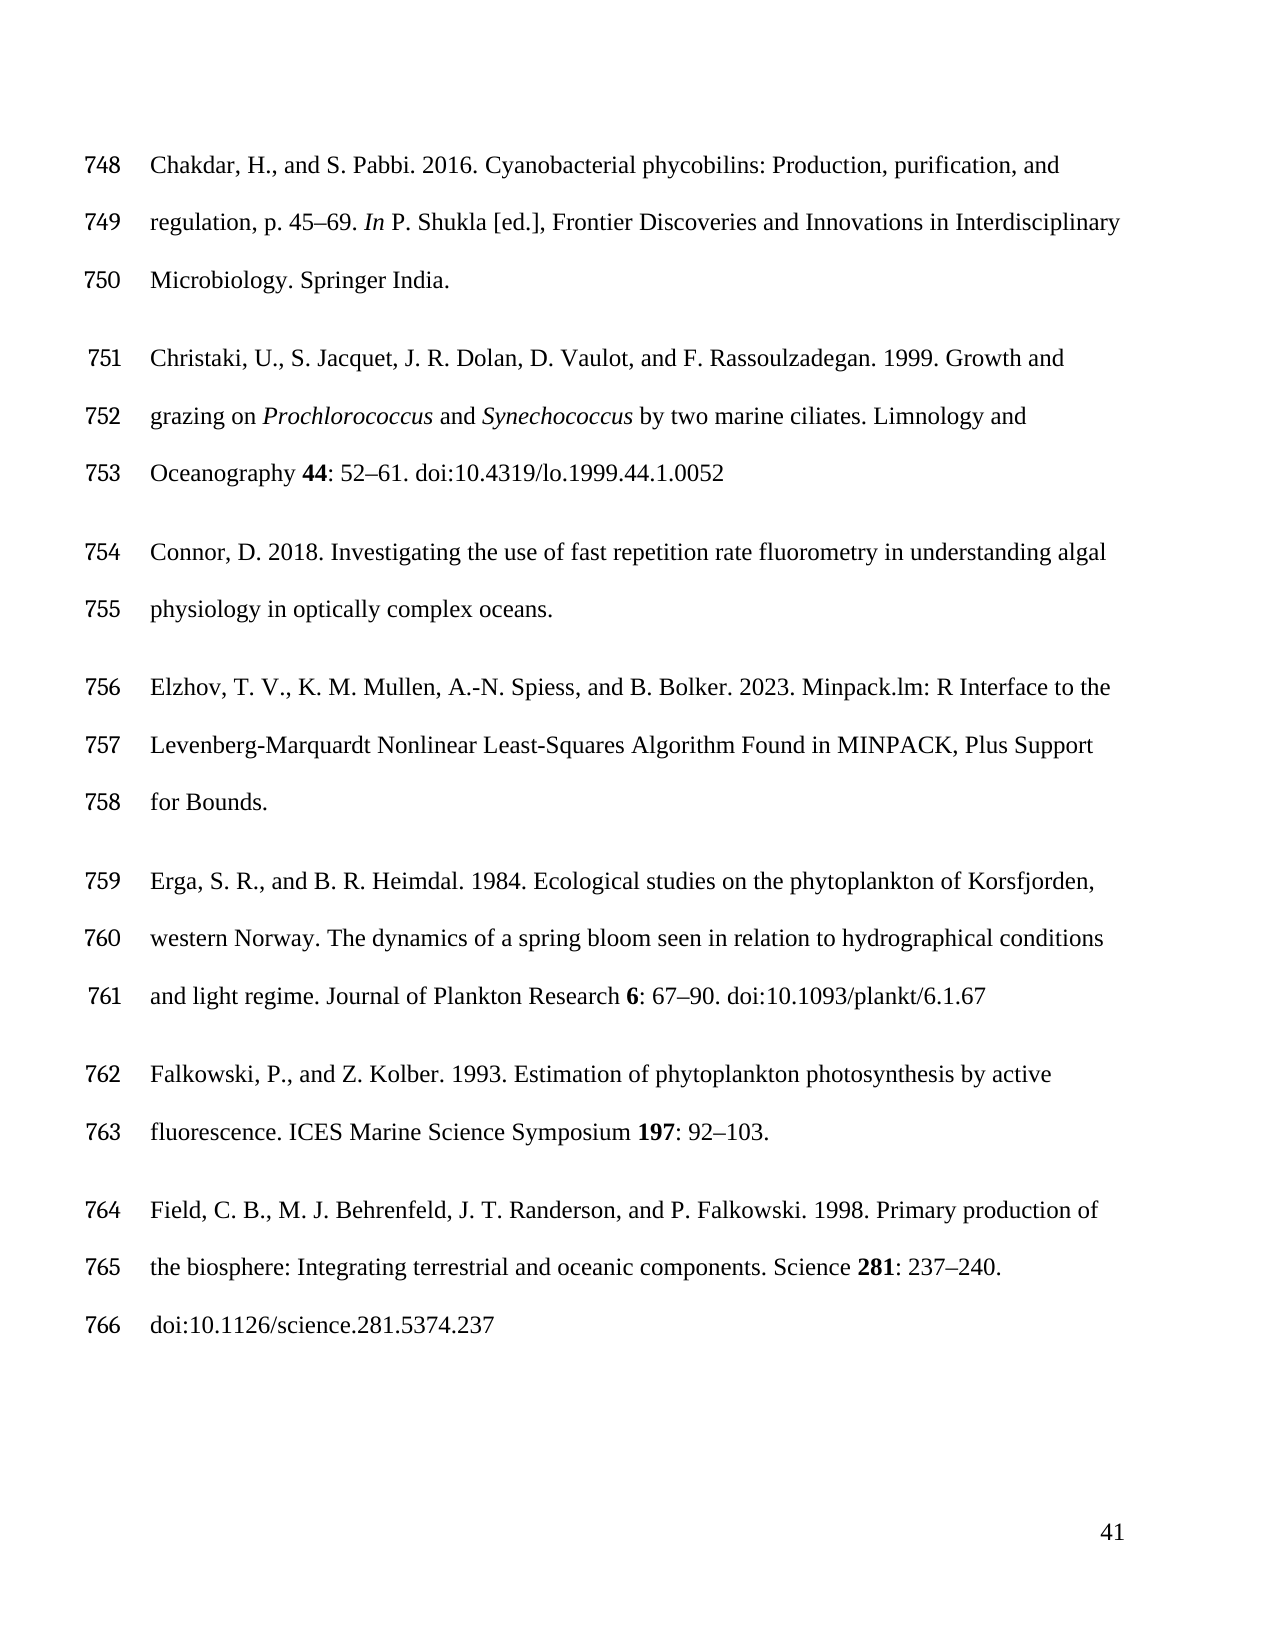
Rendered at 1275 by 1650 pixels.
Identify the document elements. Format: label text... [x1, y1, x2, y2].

text Falkowski, P., and Z. Kolber. 1993. Estimation of phytoplankton photosynthesis by active fluorescence. ICES Marine Science Symposium 197: 92–103. [150, 1059, 1125, 1145]
text Field, C. B., M. J. Behrenfeld, J. T. Randerson, and P. Falkowski. 1998. Primary production of the biosphere: Integrating terrestrial and oceanic components. Science 281: 237–240. doi:10.1126/science.281.5374.237 [150, 1195, 1125, 1339]
text Elzhov, T. V., K. M. Mullen, A.-N. Spiess, and B. Bolker. 2023. Minpack.lm: R Interface to the Levenberg-Marquardt Nonlinear Least-Squares Algorithm Found in MINPACK, Plus Support for Bounds. [150, 672, 1125, 816]
text Christaki, U., S. Jacquet, J. R. Dolan, D. Vaulot, and F. Rassoulzadegan. 1999. Growth and grazing on Prochlorococcus and Synechococcus by two marine ciliates. Limnology and Oceanography 44: 52–61. doi:10.4319/lo.1999.44.1.0052 [150, 343, 1125, 487]
text Connor, D. 2018. Investigating the use of fast repetition rate fluorometry in understanding algal physiology in optically complex oceans. [150, 537, 1125, 623]
text Erga, S. R., and B. R. Heimdal. 1984. Ecological studies on the phytoplankton of Korsfjorden, western Norway. The dynamics of a spring bloom seen in relation to hydrographical conditions and light regime. Journal of Plankton Research 6: 67–90. doi:10.1093/plankt/6.1.67 [150, 866, 1125, 1009]
text Chakdar, H., and S. Pabbi. 2016. Cyanobacterial phycobilins: Production, purification, and regulation, p. 45–69. In P. Shukla [ed.], Frontier Discoveries and Innovations in Interdisciplinary Microbiology. Springer India. [150, 150, 1125, 294]
